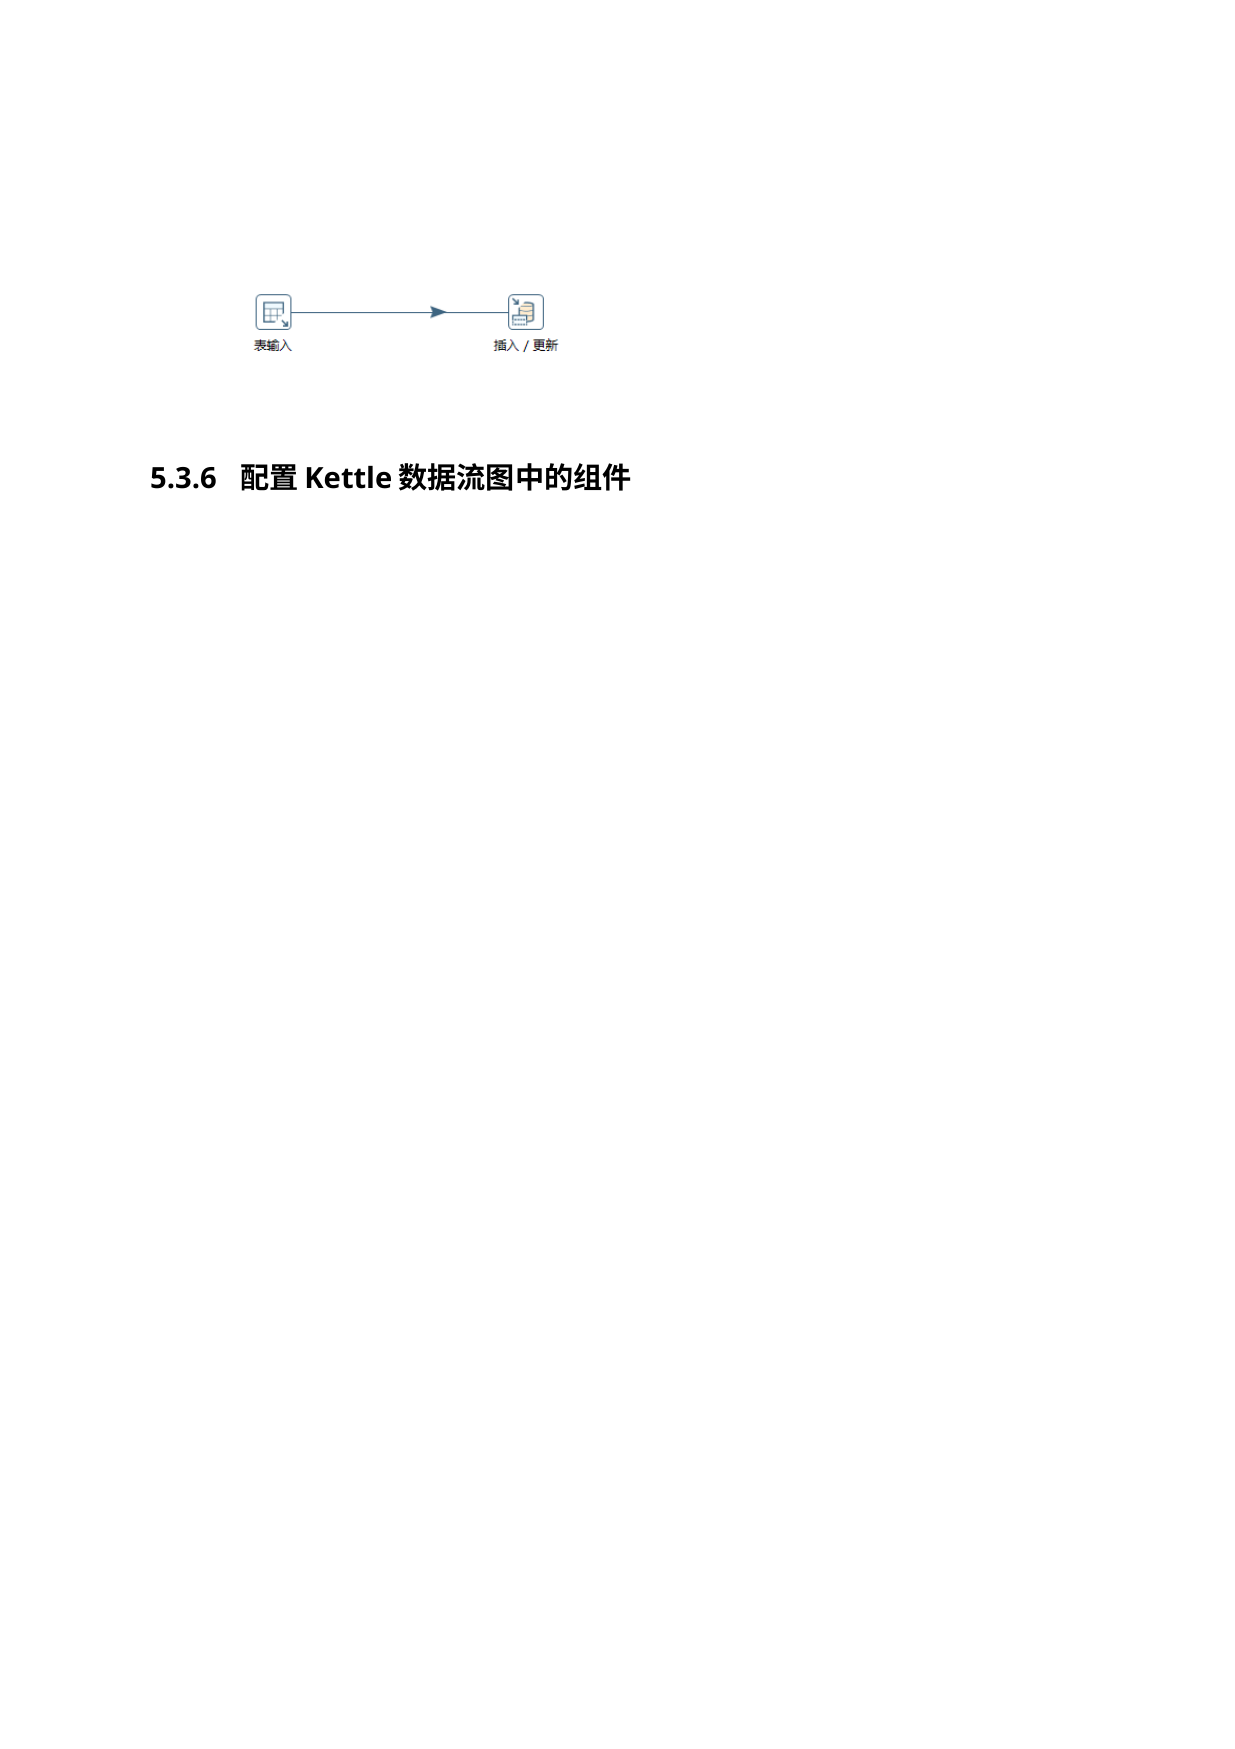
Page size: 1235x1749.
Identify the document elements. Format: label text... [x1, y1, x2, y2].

picture [161, 210, 647, 431]
subtitle 配置Kettle数据流图中的组件 [150, 455, 1084, 497]
table_cell [150, 192, 1086, 449]
